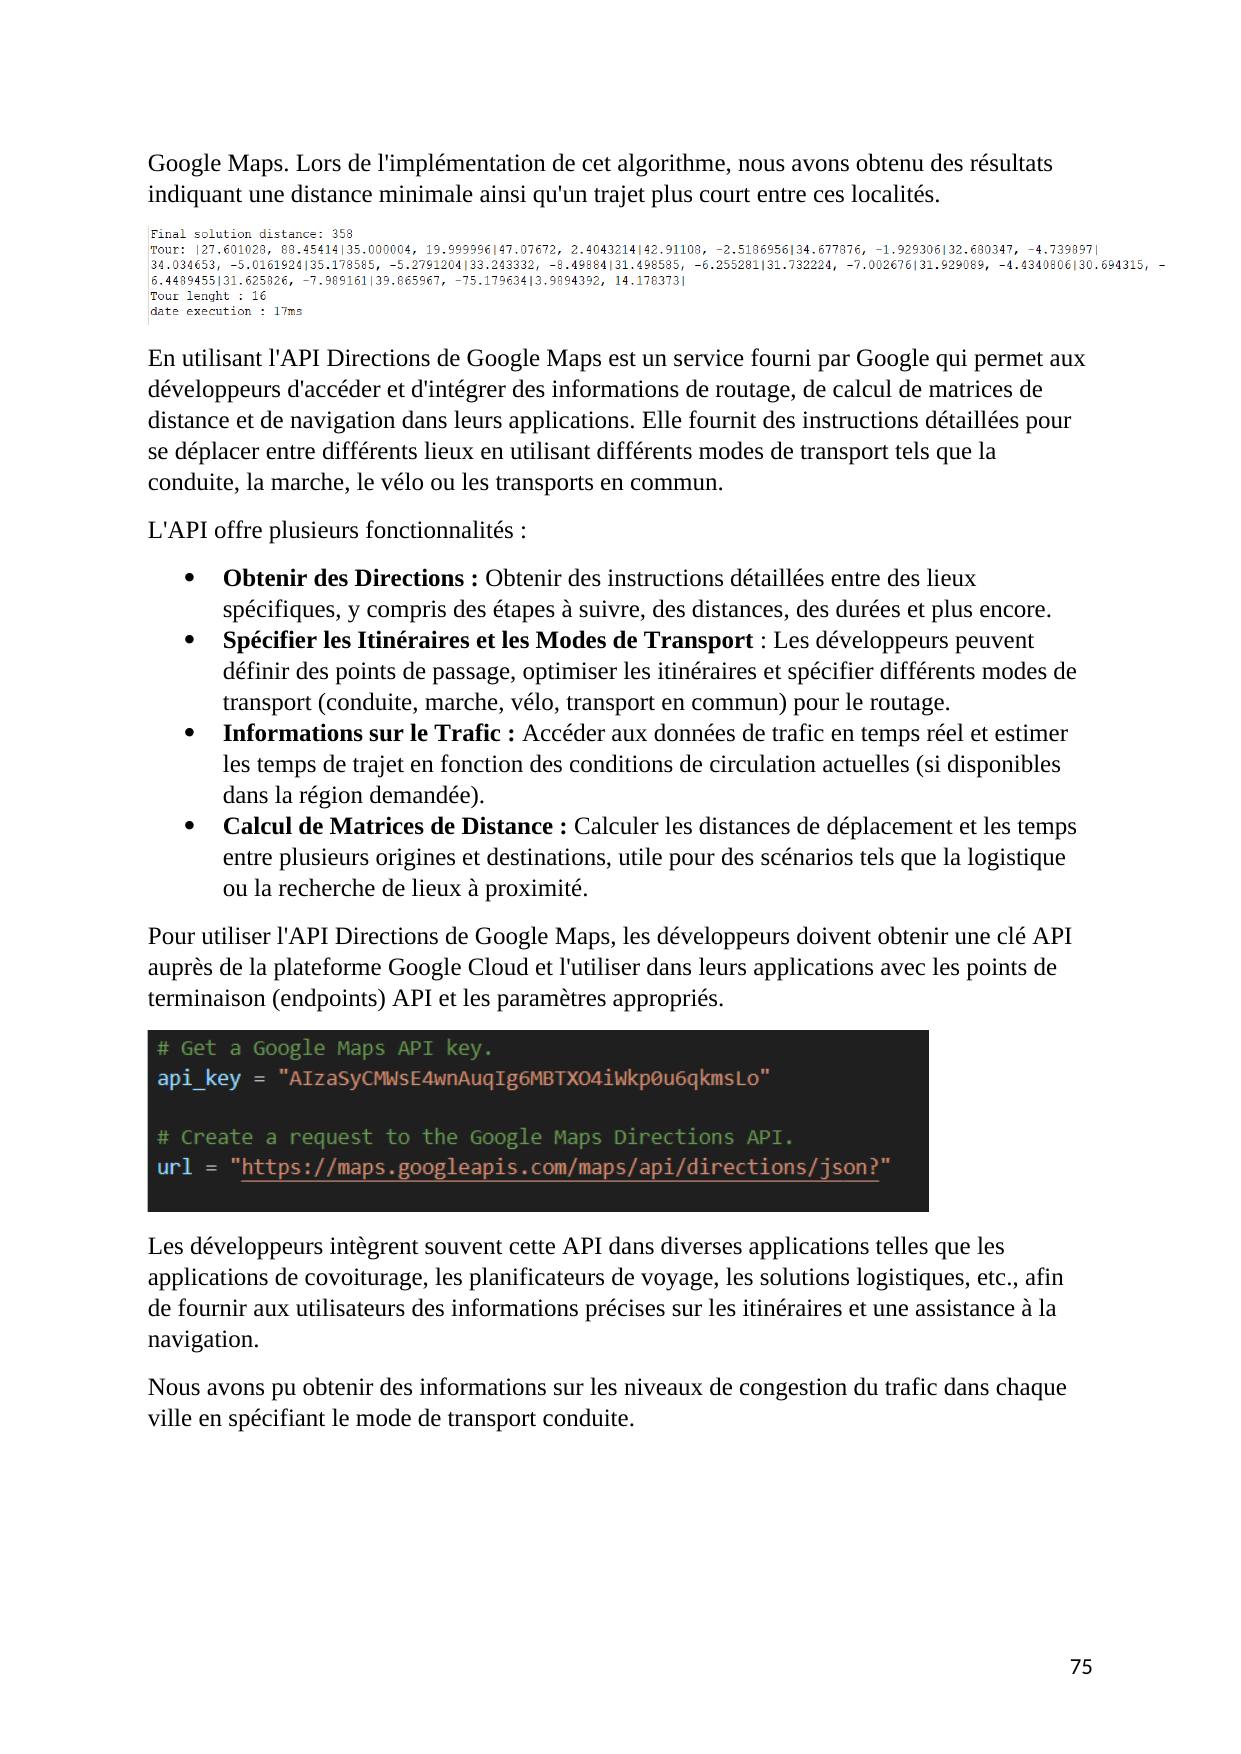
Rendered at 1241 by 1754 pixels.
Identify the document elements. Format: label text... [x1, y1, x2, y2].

list Calcul de Matrices de Distance : Calculer les distances de déplacement et les temps entre plusieurs origines et destinations, utile pour des scénarios tels que la logistique ou la recherche de lieux à proximité. [185, 811, 1093, 902]
text Nous avons pu obtenir des informations sur les niveaux de congestion du trafic dans chaque ville en spécifiant le mode de transport conduite. [148, 1372, 1093, 1431]
text Les développeurs intègrent souvent cette API dans diverses applications telles que les applications de covoiturage, les planificateurs de voyage, les solutions logistiques, etc., afin de fournir aux utilisateurs des informations précises sur les itinéraires et une assistance à la navigation. [148, 1231, 1093, 1353]
picture [147, 226, 1168, 325]
text Pour utiliser l'API Directions de Google Maps, les développeurs doivent obtenir une clé API auprès de la plateforme Google Cloud et l'utiliser dans leurs applications avec les points de terminaison (endpoints) API et les paramètres appropriés. [148, 921, 1093, 1012]
list Informations sur le Trafic : Accéder aux données de trafic en temps réel et estimer les temps de trajet en fonction des conditions de circulation actuelles (si disponibles dans la région demandée). [185, 718, 1093, 809]
text L'API offre plusieurs fonctionnalités : [148, 515, 1093, 544]
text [148, 148, 1093, 207]
picture [147, 1030, 929, 1212]
list Spécifier les Itinéraires et les Modes de Transport : Les développeurs peuvent définir des points de passage, optimiser les itinéraires et spécifier différents modes de transport (conduite, marche, vélo, transport en commun) pour le routage. [185, 625, 1093, 716]
text En utilisant l'API Directions de Google Maps est un service fourni par Google qui permet aux développeurs d'accéder et d'intégrer des informations de routage, de calcul de matrices de distance et de navigation dans leurs applications. Elle fournit des instructions détaillées pour se déplacer entre différents lieux en utilisant différents modes de transport tels que la conduite, la marche, le vélo ou les transports en commun. [148, 343, 1093, 496]
list Obtenir des Directions : Obtenir des instructions détaillées entre des lieux spécifiques, y compris des étapes à suivre, des distances, des durées et plus encore. [185, 563, 1093, 622]
